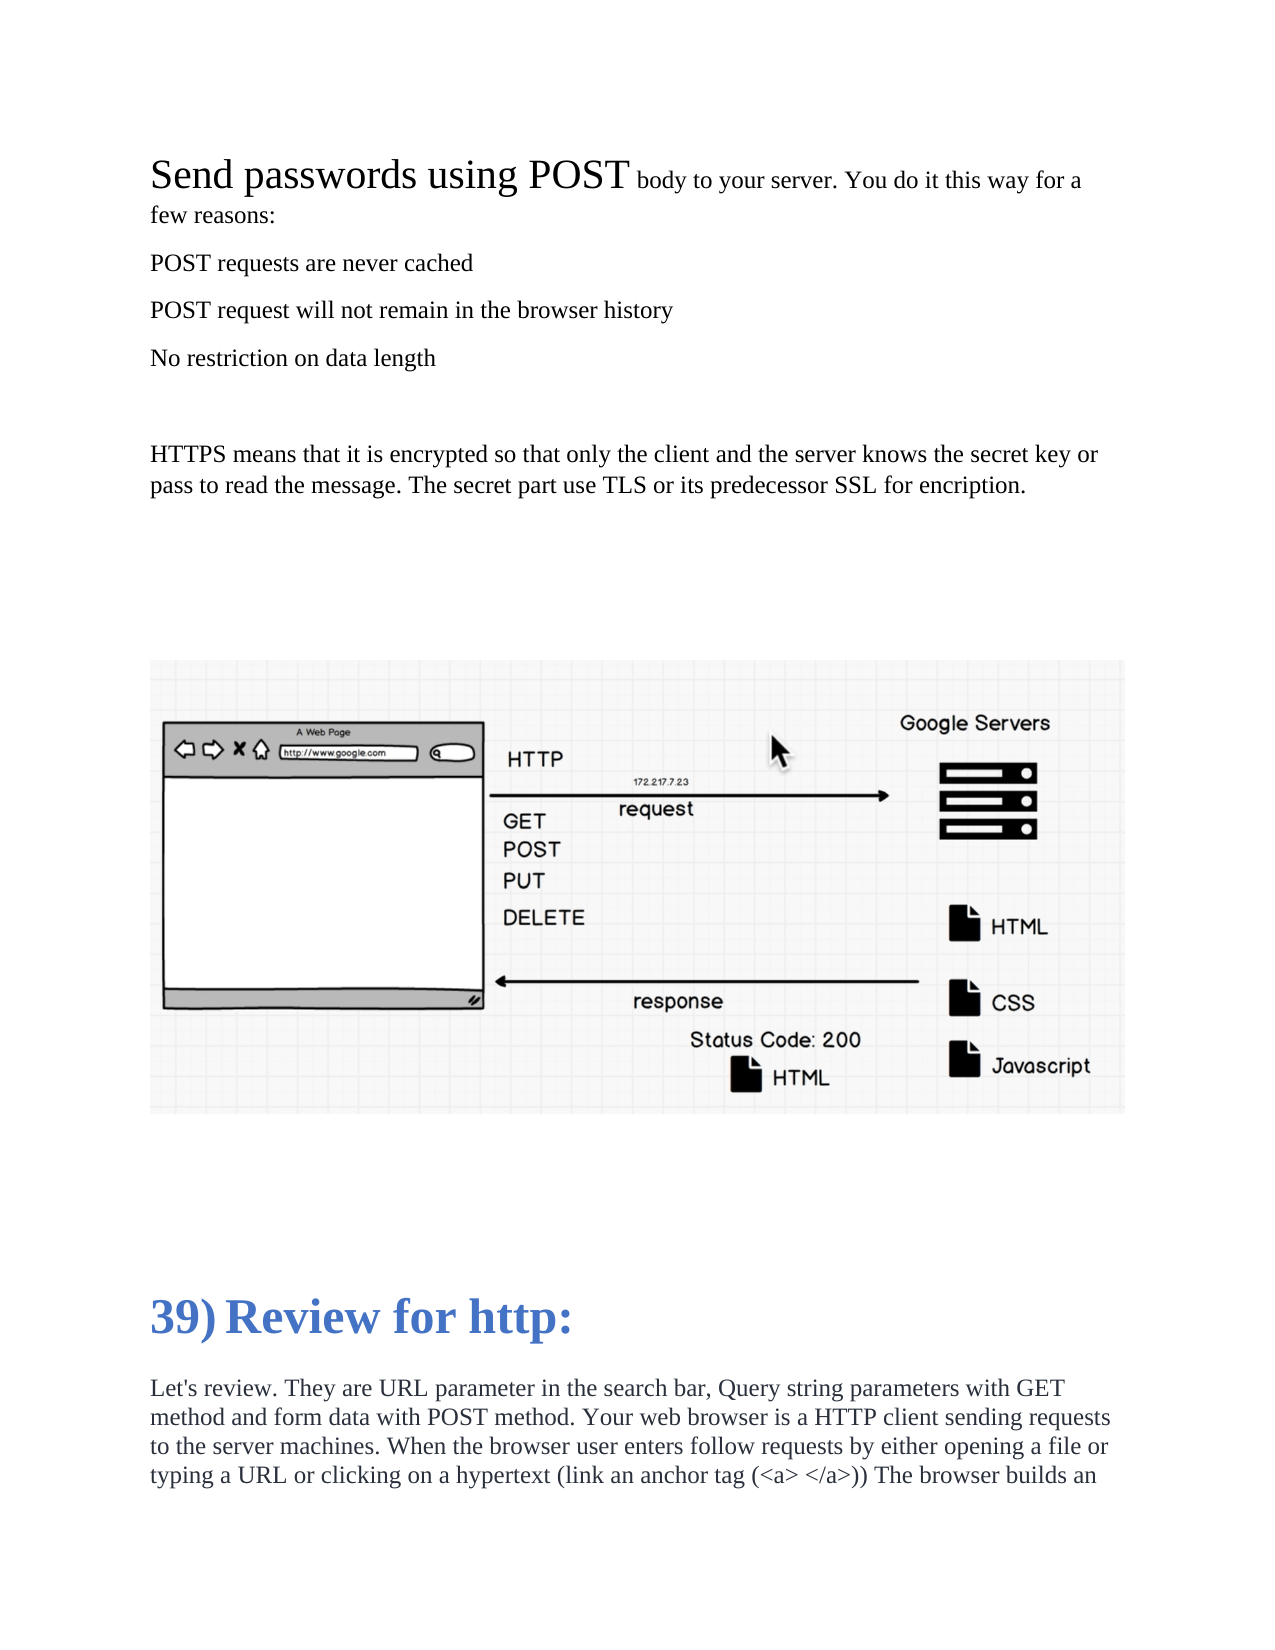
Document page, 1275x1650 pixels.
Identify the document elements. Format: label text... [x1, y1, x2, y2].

text Send passwords using POST body to your server. You do it this way for a few reasons: [150, 150, 1125, 229]
text HTTPS means that it is encrypted so that only the client and the server knows the secret key or pass to read the message. The secret part use TLS or its predecessor SSL for encription. [150, 439, 1125, 498]
subtitle Review for http: [150, 1287, 1125, 1344]
text POST requests are never cached [150, 248, 1125, 277]
text POST request will not remain in the browser history [150, 296, 1125, 324]
text No restriction on data length [150, 343, 1125, 372]
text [150, 1373, 1125, 1488]
picture [150, 660, 1125, 1114]
